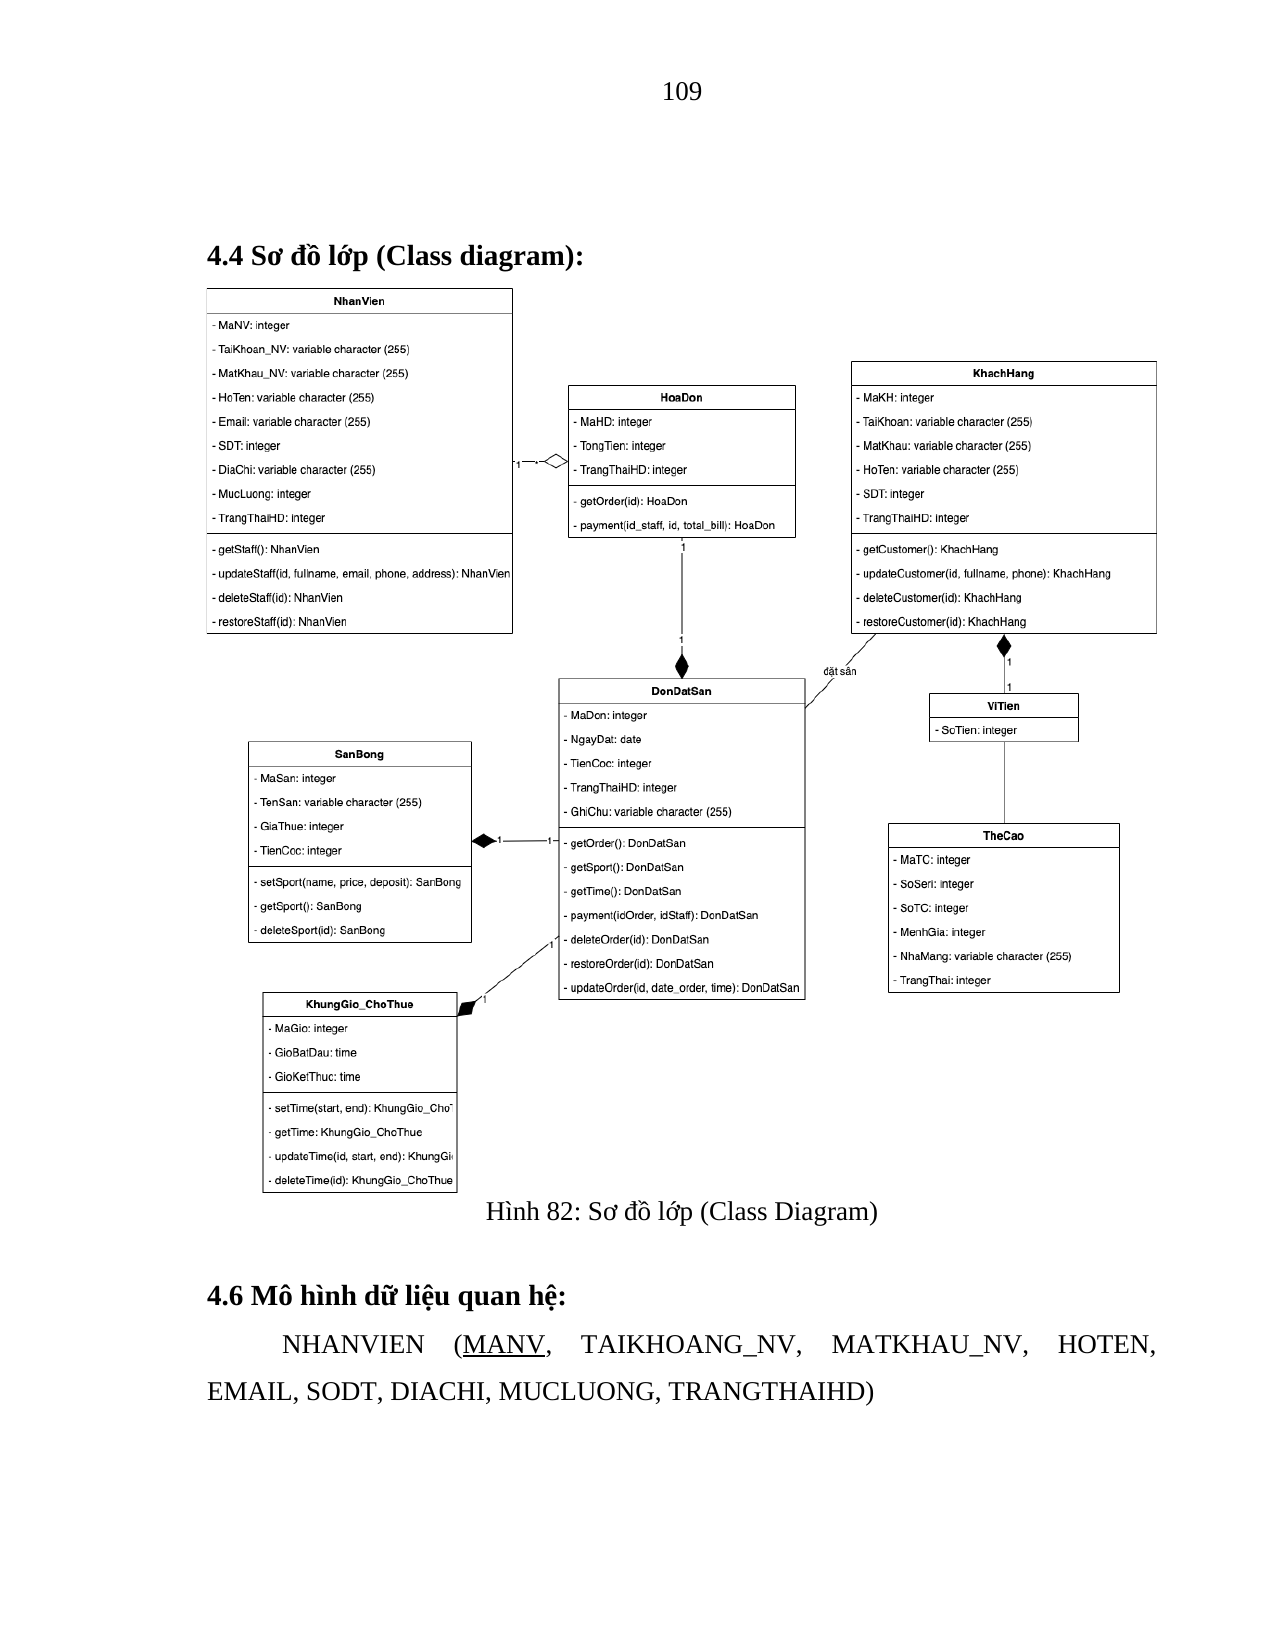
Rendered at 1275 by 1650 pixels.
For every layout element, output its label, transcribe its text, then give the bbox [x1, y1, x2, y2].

text Hình 82: Sơ đồ lớp (Class Diagram) [207, 1195, 1157, 1226]
picture [206, 288, 1157, 1195]
text 4.4 Sơ đồ lớp (Class diagram): [207, 238, 1157, 271]
text 4.6 Mô hình dữ liệu quan hệ: [207, 1278, 1157, 1311]
text NHANVIEN (MANV, TAIKHOANG_NV, MATKHAU_NV, HOTEN, EMAIL, SODT, DIACHI, MUCLUONG, TRANGTHAIHD) [207, 1328, 1157, 1406]
